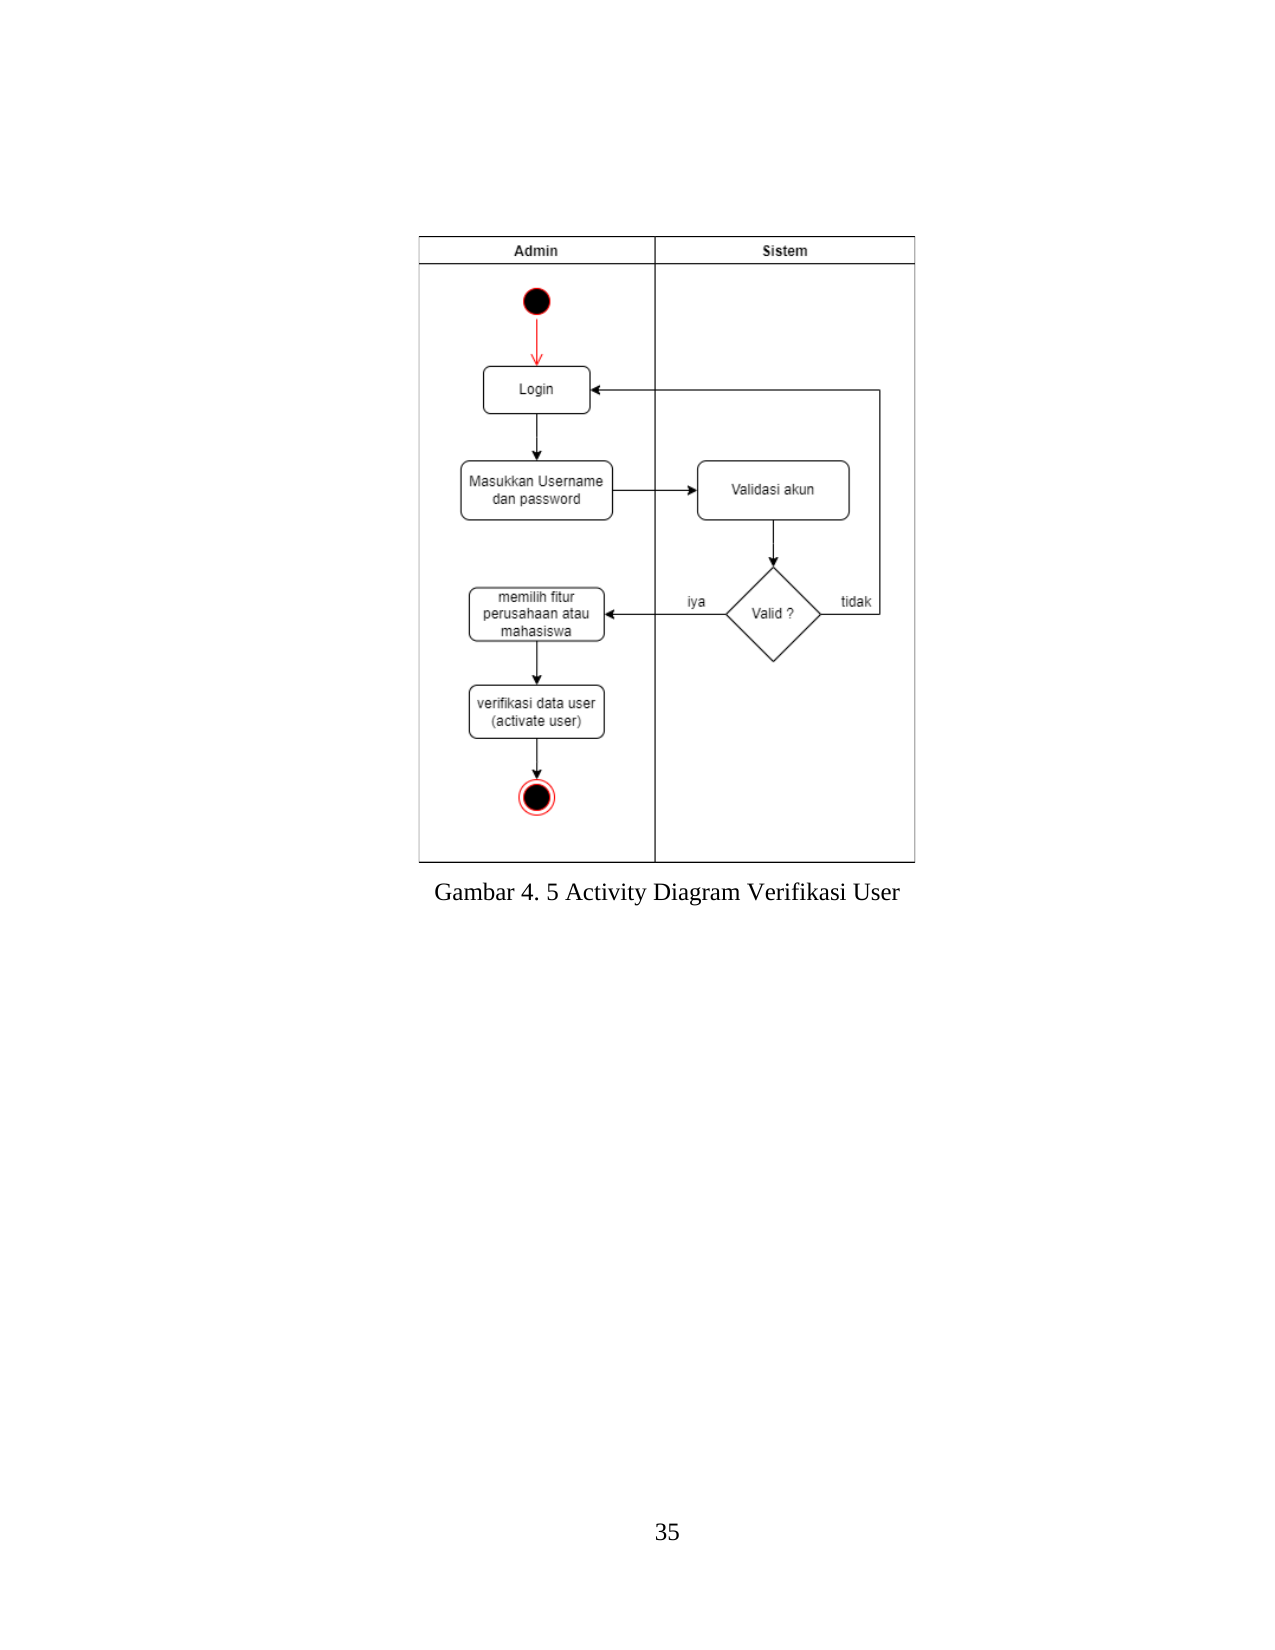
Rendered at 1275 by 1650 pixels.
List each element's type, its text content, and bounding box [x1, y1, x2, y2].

text Gambar 4. 5 Activity Diagram Verifikasi User [236, 877, 1098, 906]
picture [418, 236, 916, 863]
